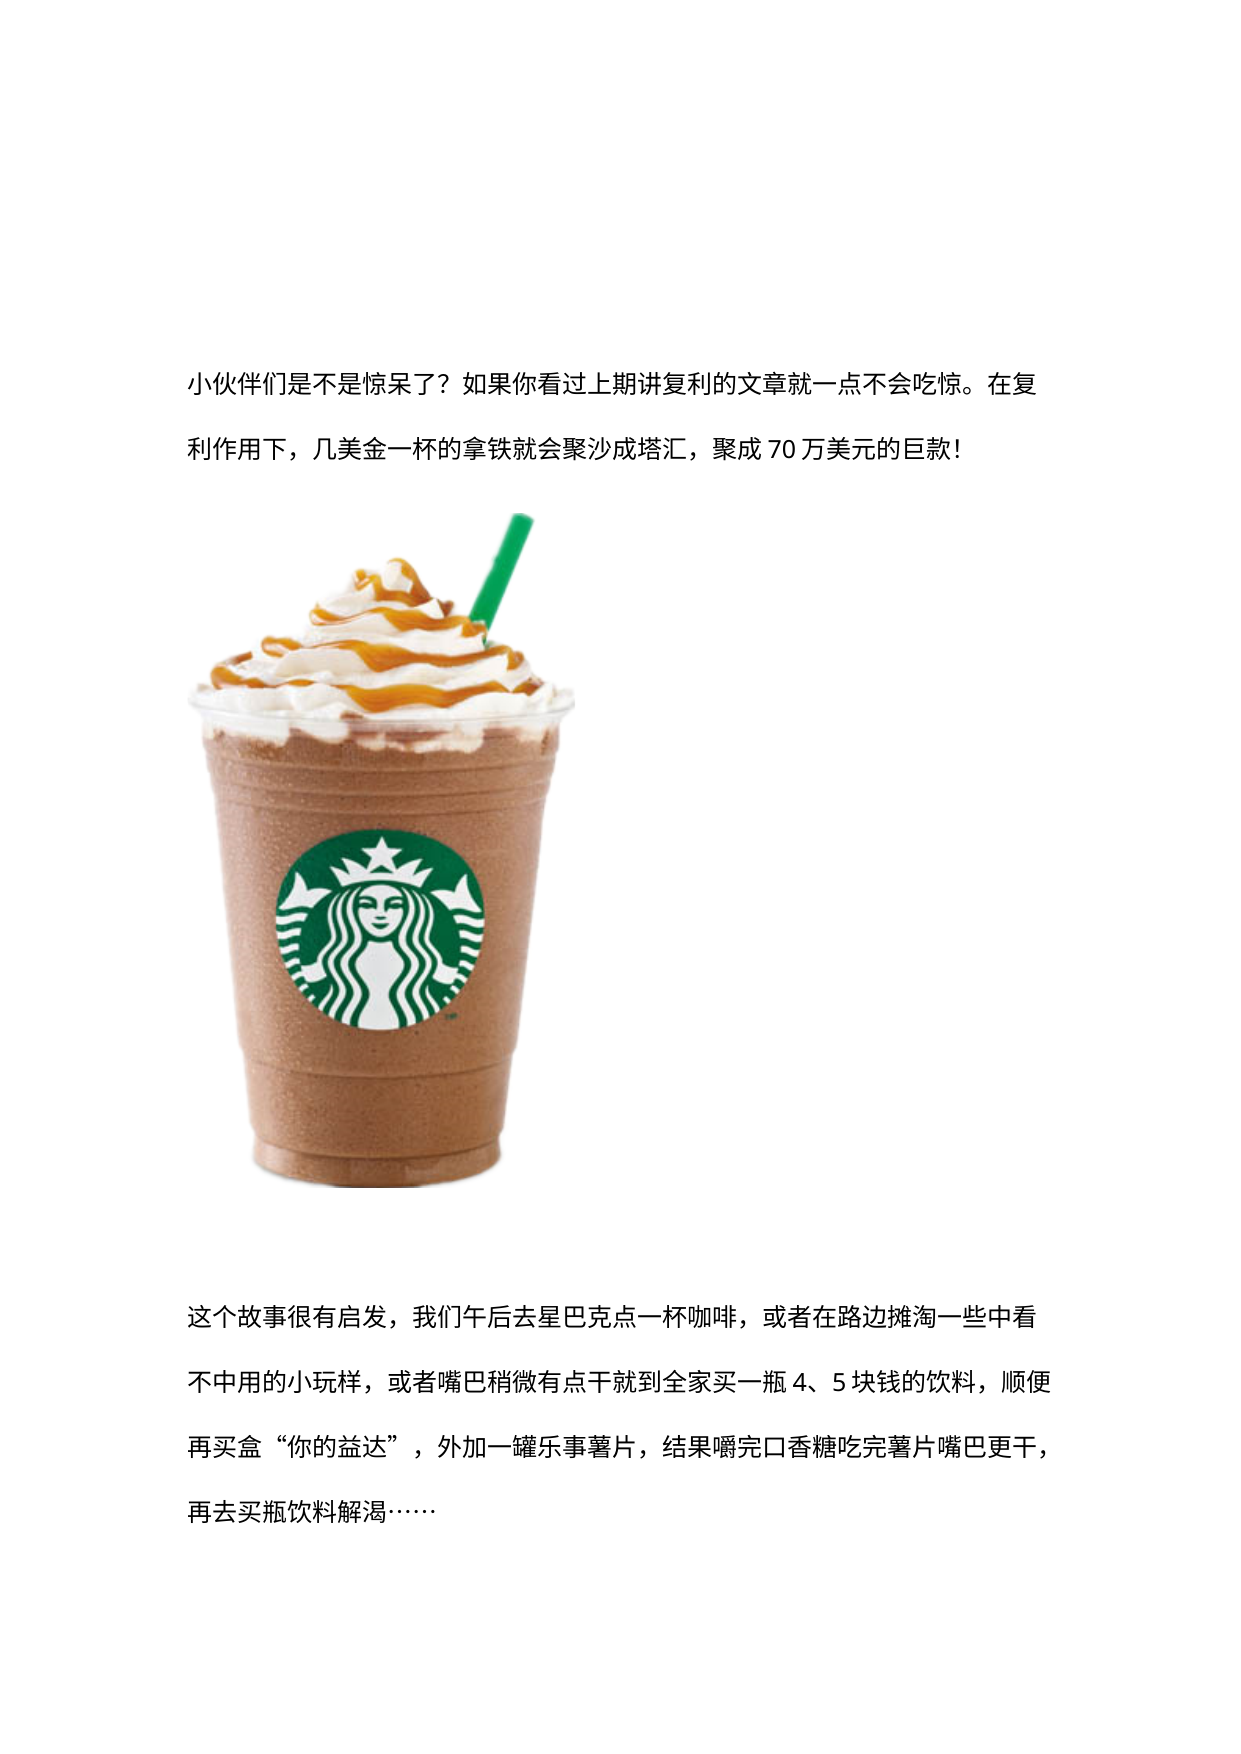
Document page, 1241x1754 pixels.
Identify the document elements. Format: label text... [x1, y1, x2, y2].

text 小伙伴们是不是惊呆了？如果你看过上期讲复利的文章就一点不会吃惊。在复利作用下，几美金一杯的拿铁就会聚沙成塔汇，聚成70万美元的巨款！ [187, 350, 1053, 480]
text 这个故事很有启发，我们午后去星巴克点一杯咖啡，或者在路边摊淘一些中看不中用的小玩样，或者嘴巴稍微有点干就到全家买一瓶4、5块钱的饮料，顺便再买盒“你的益达”，外加一罐乐事薯片，结果嚼完口香糖吃完薯片嘴巴更干，再去买瓶饮料解渴…… [187, 1283, 1053, 1543]
picture [187, 513, 575, 1188]
